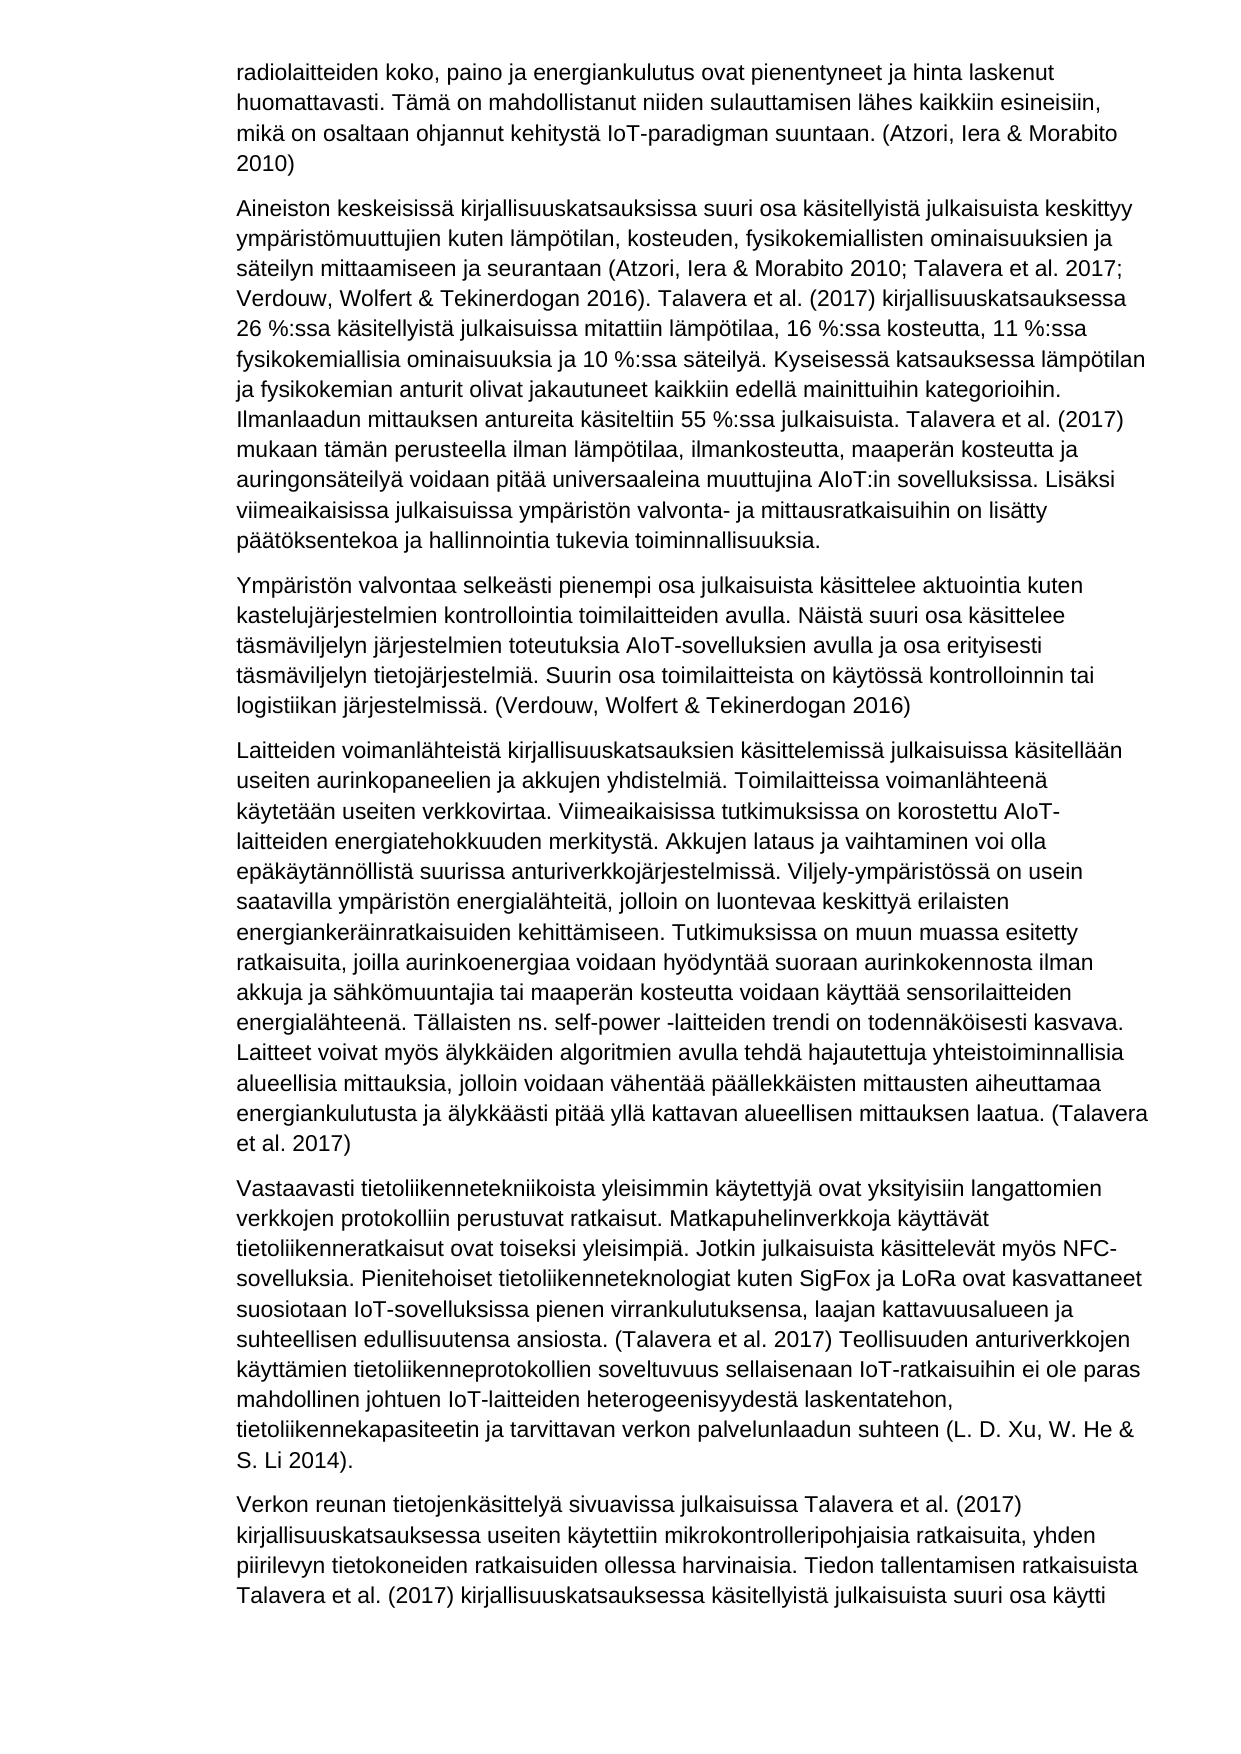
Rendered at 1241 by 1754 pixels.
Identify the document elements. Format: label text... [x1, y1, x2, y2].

text Ympäristön valvontaa selkeästi pienempi osa julkaisuista käsittelee aktuointia kuten kastelujärjestelmien kontrollointia toimilaitteiden avulla. Näistä suuri osa käsittelee täsmäviljelyn järjestelmien toteutuksia AIoT-sovelluksien avulla ja osa erityisesti täsmäviljelyn tietojärjestelmiä. Suurin osa toimilaitteista on käytössä kontrolloinnin tai logistiikan järjestelmissä. (Verdouw, Wolfert & Tekinerdogan 2016) [236, 572, 1152, 719]
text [236, 59, 1152, 176]
text Laitteiden voimanlähteistä kirjallisuuskatsauksien käsittelemissä julkaisuissa käsitellään useiten aurinkopaneelien ja akkujen yhdistelmiä. Toimilaitteissa voimanlähteenä käytetään useiten verkkovirtaa. Viimeaikaisissa tutkimuksissa on korostettu AIoT-laitteiden energiatehokkuuden merkitystä. Akkujen lataus ja vaihtaminen voi olla epäkäytännöllistä suurissa anturiverkkojärjestelmissä. Viljely-ympäristössä on usein saatavilla ympäristön energialähteitä, jolloin on luontevaa keskittyä erilaisten energiankeräinratkaisuiden kehittämiseen. Tutkimuksissa on muun muassa esitetty ratkaisuita, joilla aurinkoenergiaa voidaan hyödyntää suoraan aurinkokennosta ilman akkuja ja sähkömuuntajia tai maaperän kosteutta voidaan käyttää sensorilaitteiden energialähteenä. Tällaisten ns. self-power -laitteiden trendi on todennäköisesti kasvava. Laitteet voivat myös älykkäiden algoritmien avulla tehdä hajautettuja yhteistoiminnallisia alueellisia mittauksia, jolloin voidaan vähentää päällekkäisten mittausten aiheuttamaa energiankulutusta ja älykkäästi pitää yllä kattavan alueellisen mittauksen laatua. (Talavera et al. 2017) [236, 737, 1152, 1156]
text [236, 1491, 1152, 1608]
text Aineiston keskeisissä kirjallisuuskatsauksissa suuri osa käsitellyistä julkaisuista keskittyy ympäristömuuttujien kuten lämpötilan, kosteuden, fysikokemiallisten ominaisuuksien ja säteilyn mittaamiseen ja seurantaan (Atzori, Iera & Morabito 2010; Talavera et al. 2017; Verdouw, Wolfert & Tekinerdogan 2016). Talavera et al. (2017) kirjallisuuskatsauksessa 26 %:ssa käsitellyistä julkaisuissa mitattiin lämpötilaa, 16 %:ssa kosteutta, 11 %:ssa fysikokemiallisia ominaisuuksia ja 10 %:ssa säteilyä. Kyseisessä katsauksessa lämpötilan ja fysikokemian anturit olivat jakautuneet kaikkiin edellä mainittuihin kategorioihin. Ilmanlaadun mittauksen antureita käsiteltiin 55 %:ssa julkaisuista. Talavera et al. (2017) mukaan tämän perusteella ilman lämpötilaa, ilmankosteutta, maaperän kosteutta ja auringonsäteilyä voidaan pitää universaaleina muuttujina AIoT:in sovelluksissa. Lisäksi viimeaikaisissa julkaisuissa ympäristön valvonta- ja mittausratkaisuihin on lisätty päätöksentekoa ja hallinnointia tukevia toiminnallisuuksia. [236, 194, 1152, 553]
text Vastaavasti tietoliikennetekniikoista yleisimmin käytettyjä ovat yksityisiin langattomien verkkojen protokolliin perustuvat ratkaisut. Matkapuhelinverkkoja käyttävät tietoliikenneratkaisut ovat toiseksi yleisimpiä. Jotkin julkaisuista käsittelevät myös NFC-sovelluksia. Pienitehoiset tietoliikenneteknologiat kuten SigFox ja LoRa ovat kasvattaneet suosiotaan IoT-sovelluksissa pienen virrankulutuksensa, laajan kattavuusalueen ja suhteellisen edullisuutensa ansiosta. (Talavera et al. 2017) Teollisuuden anturiverkkojen käyttämien tietoliikenneprotokollien soveltuvuus sellaisenaan IoT-ratkaisuihin ei ole paras mahdollinen johtuen IoT-laitteiden heterogeenisyydestä laskentatehon, tietoliikennekapasiteetin ja tarvittavan verkon palvelunlaadun suhteen (L. D. Xu, W. He & S. Li 2014). [236, 1175, 1152, 1473]
